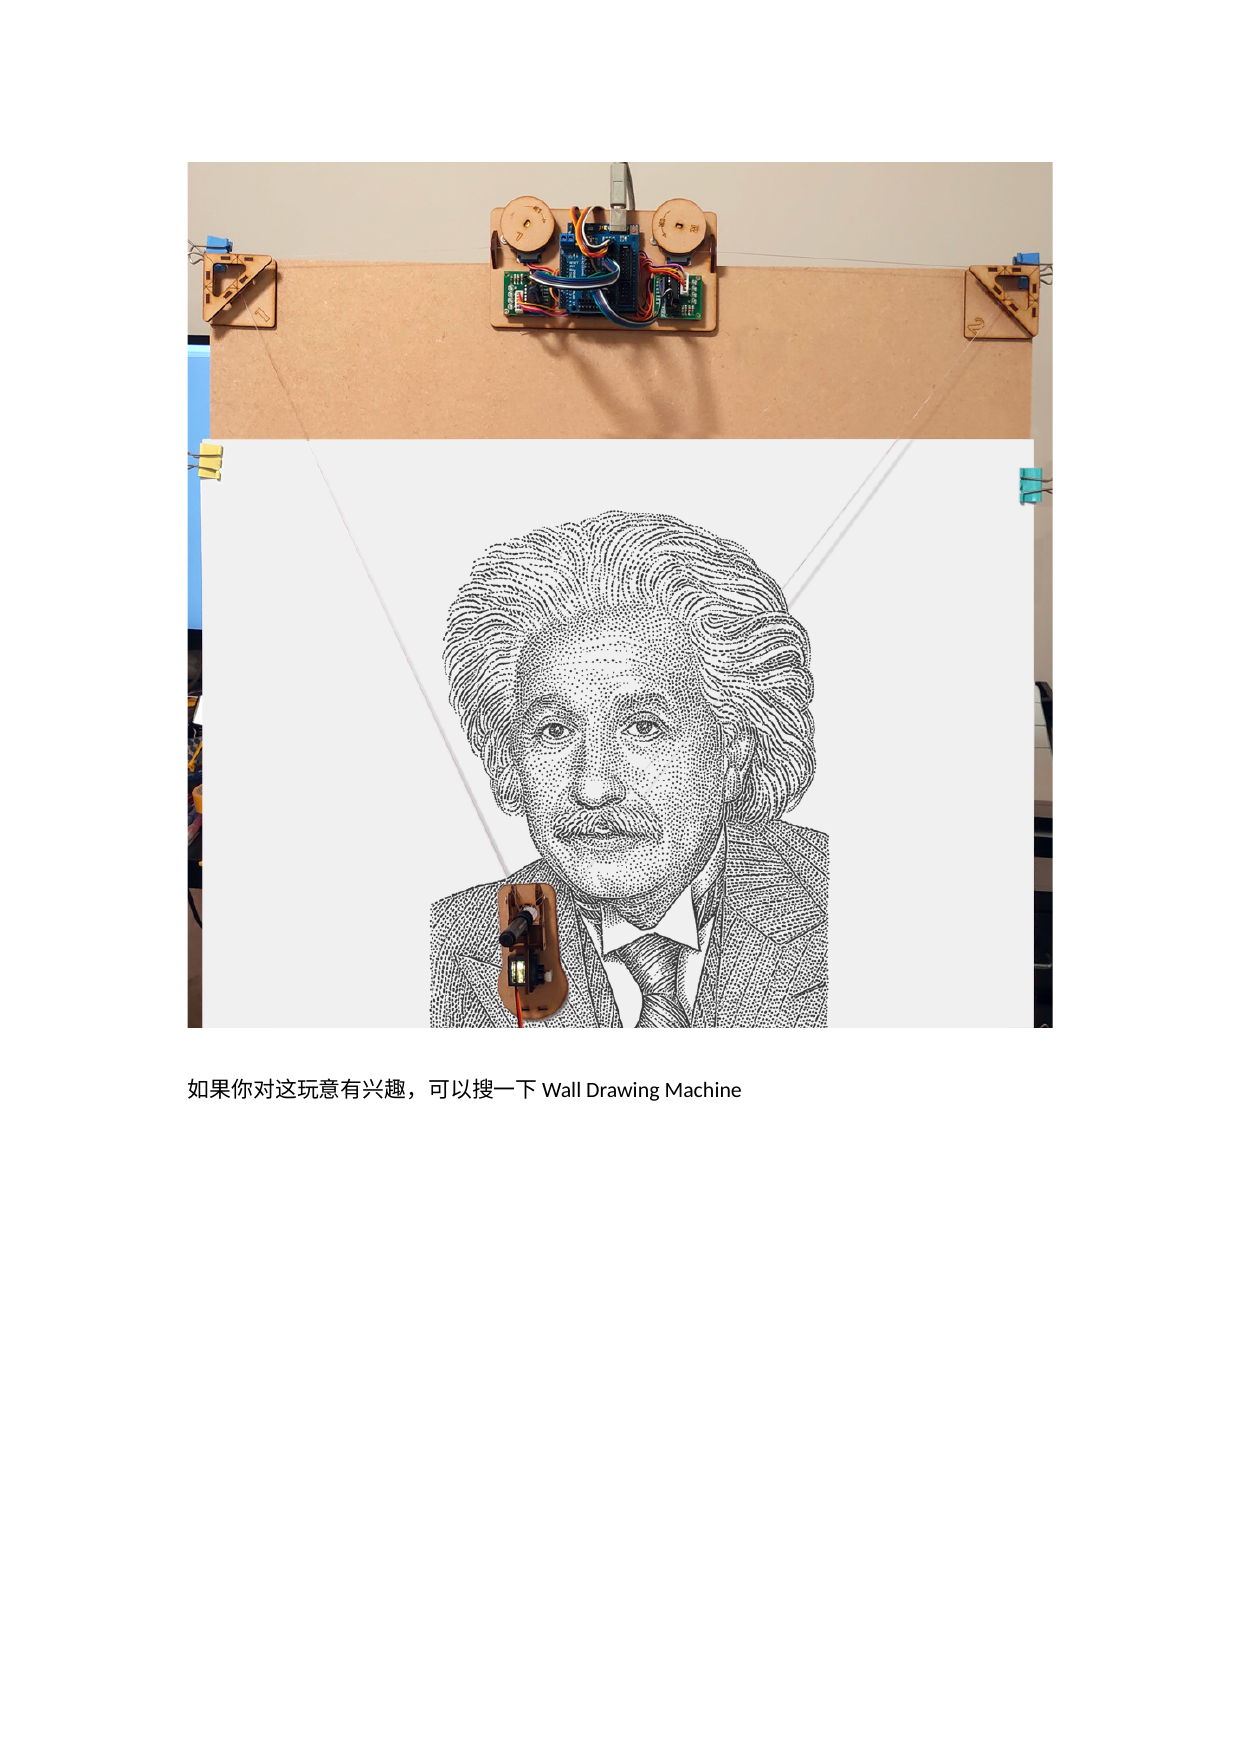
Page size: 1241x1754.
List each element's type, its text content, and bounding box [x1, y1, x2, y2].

text 如果你对这玩意有兴趣，可以搜一下Wall Drawing Machine [187, 1072, 1053, 1104]
picture [187, 162, 1053, 1028]
